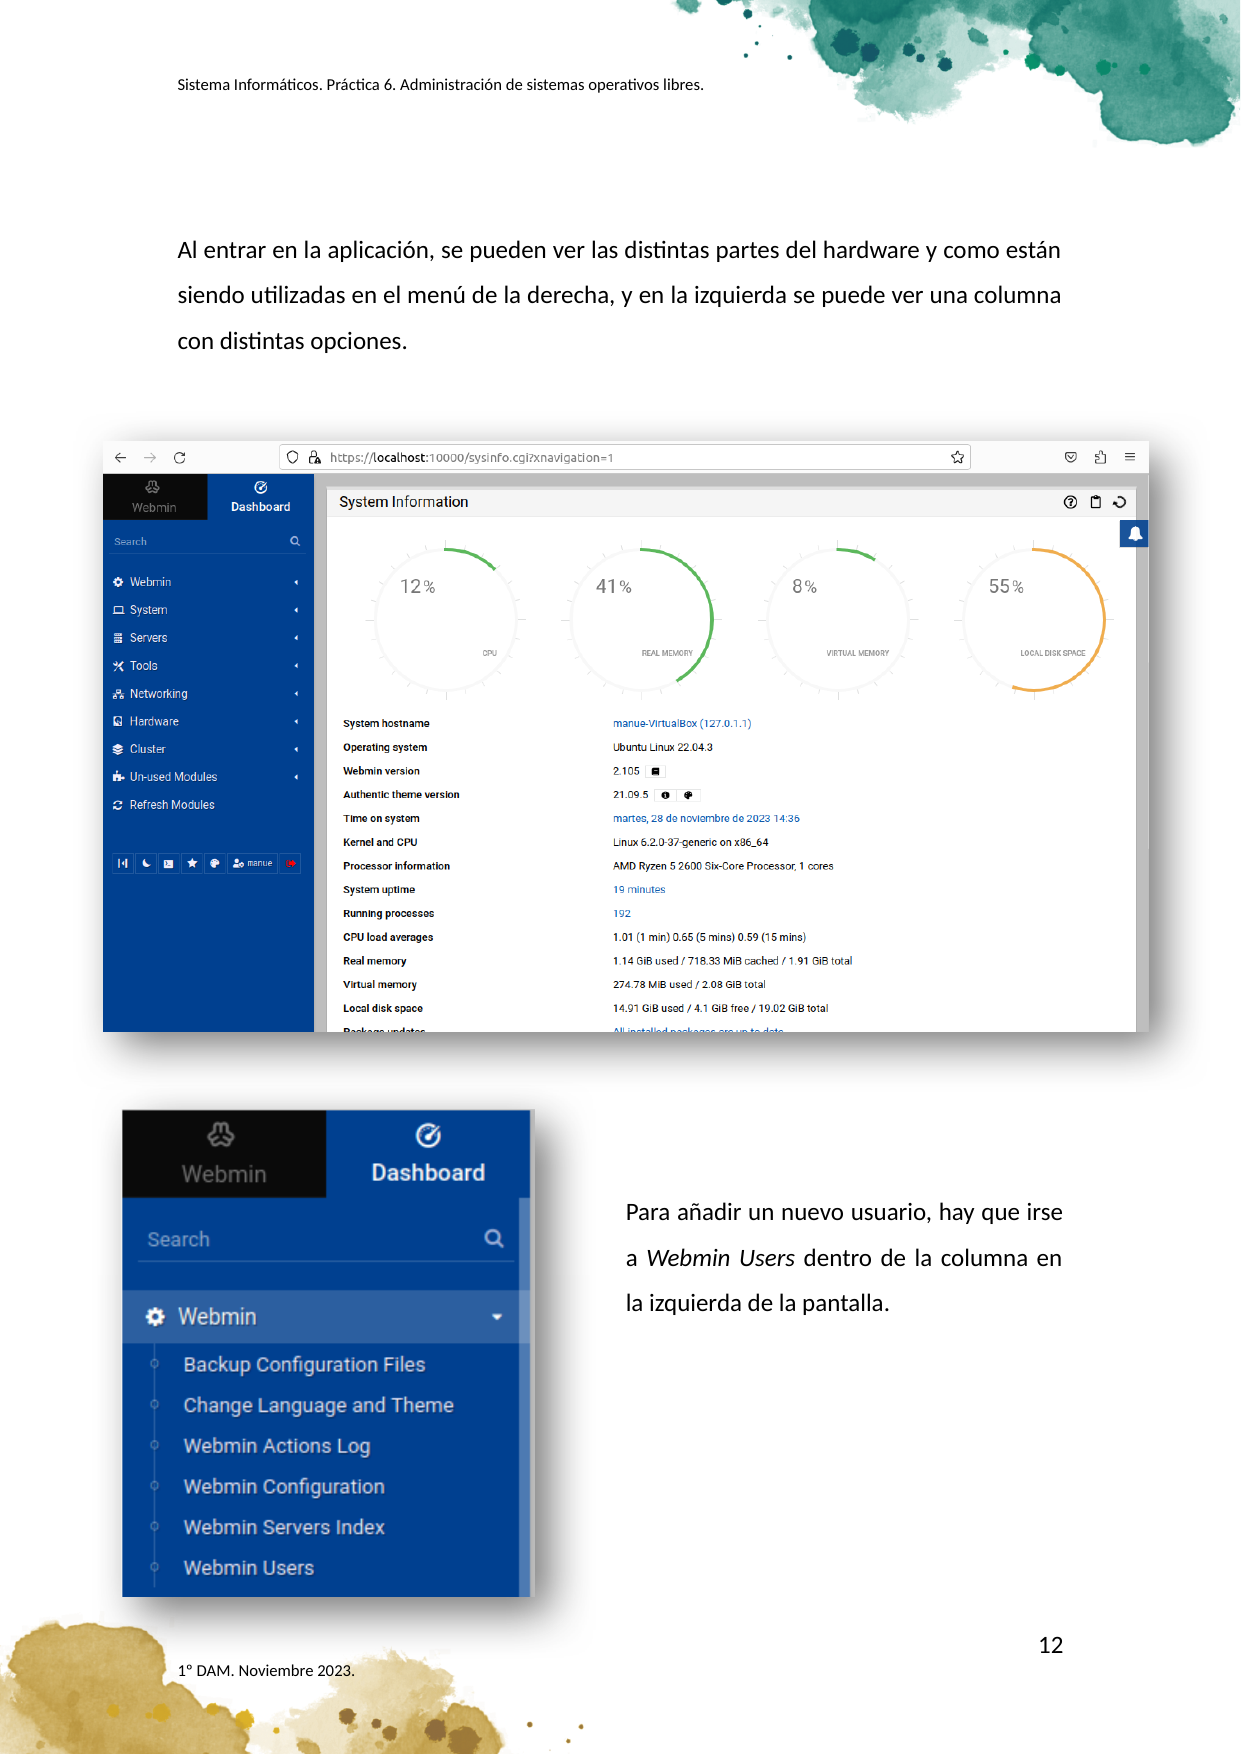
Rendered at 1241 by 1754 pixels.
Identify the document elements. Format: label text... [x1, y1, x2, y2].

picture [103, 441, 1149, 1032]
text Para añadir un nuevo usuario, hay que irse a Webmin Users dentro de la columna en la izquierda de la pantalla. [583, 1196, 1063, 1318]
picture [0, 1109, 1139, 1754]
text Al entrar en la aplicación, se pueden ver las distintas partes del hardware y como están siendo utilizadas en el menú de la derecha, y en la izquierda se puede ver una columna con distintas opciones. [177, 234, 1063, 356]
picture [403, 0, 1241, 380]
